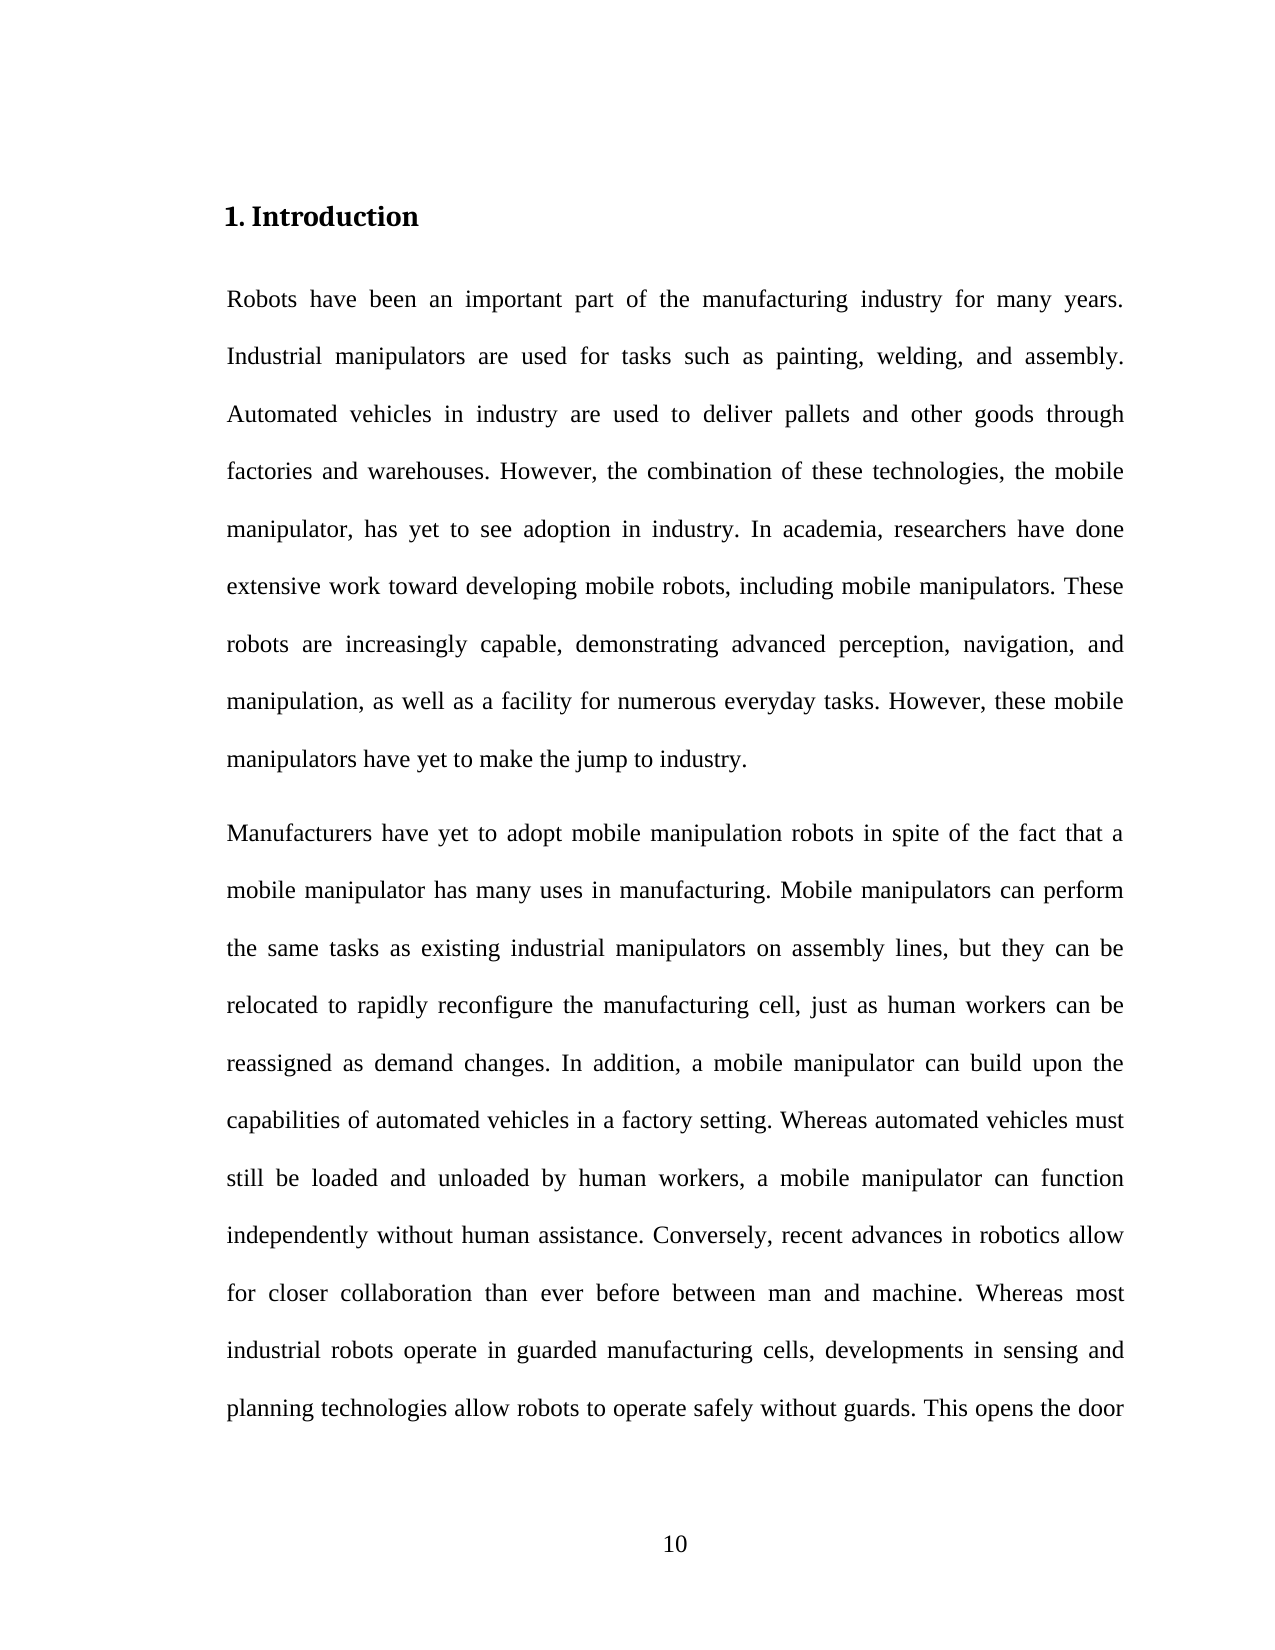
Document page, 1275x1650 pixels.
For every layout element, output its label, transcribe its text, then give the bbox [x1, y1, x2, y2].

subtitle Introduction [225, 200, 1125, 233]
text Robots have been an important part of the manufacturing industry for many years. Industrial manipulators are used for tasks such as painting, welding, and assembly. Automated vehicles in industry are used to deliver pallets and other goods through factories and warehouses. However, the combination of these technologies, the mobile manipulator, has yet to see adoption in industry. In academia, researchers have done extensive work toward developing mobile robots, including mobile manipulators. These robots are increasingly capable, demonstrating advanced perception, navigation, and manipulation, as well as a facility for numerous everyday tasks. However, these mobile manipulators have yet to make the jump to industry. [226, 284, 1125, 772]
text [226, 818, 1125, 1422]
